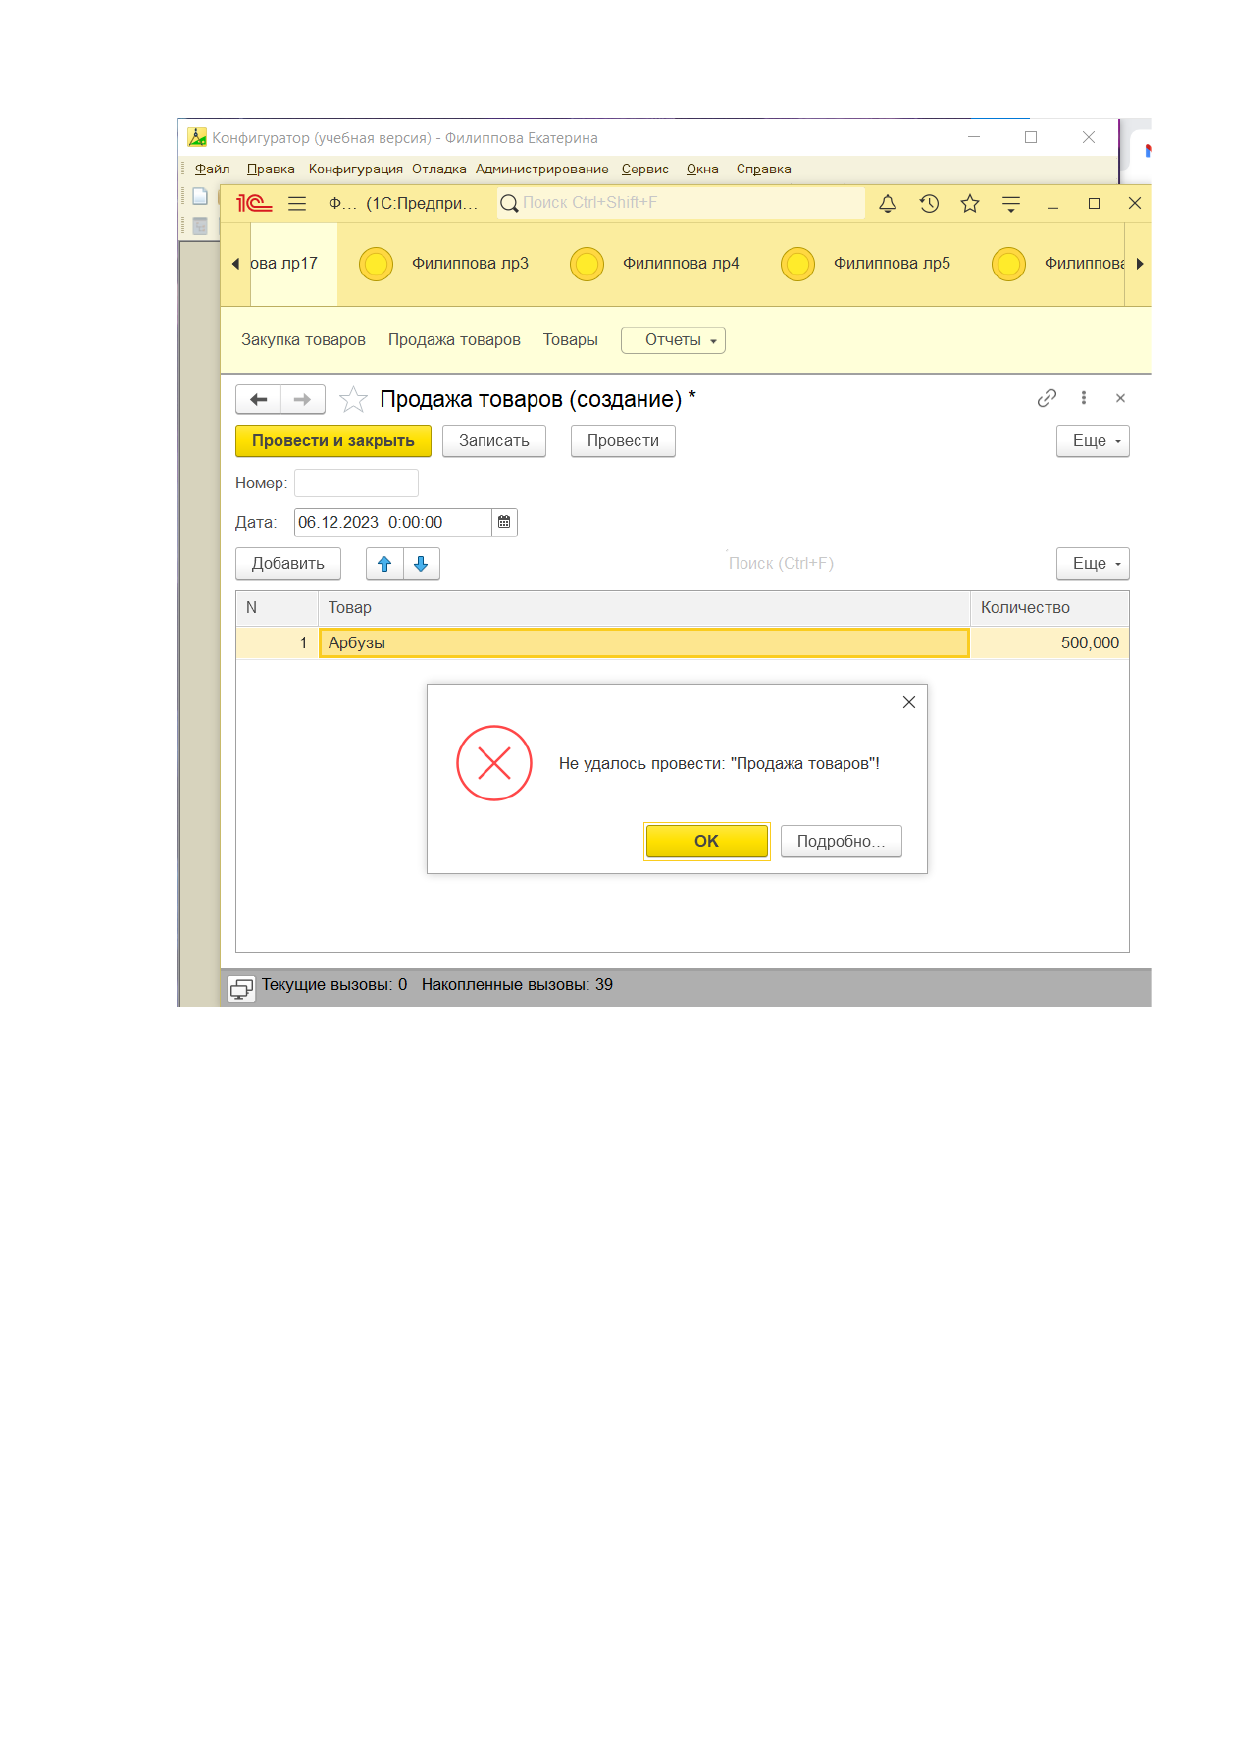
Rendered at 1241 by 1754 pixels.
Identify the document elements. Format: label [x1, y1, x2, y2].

picture [177, 118, 1152, 1007]
